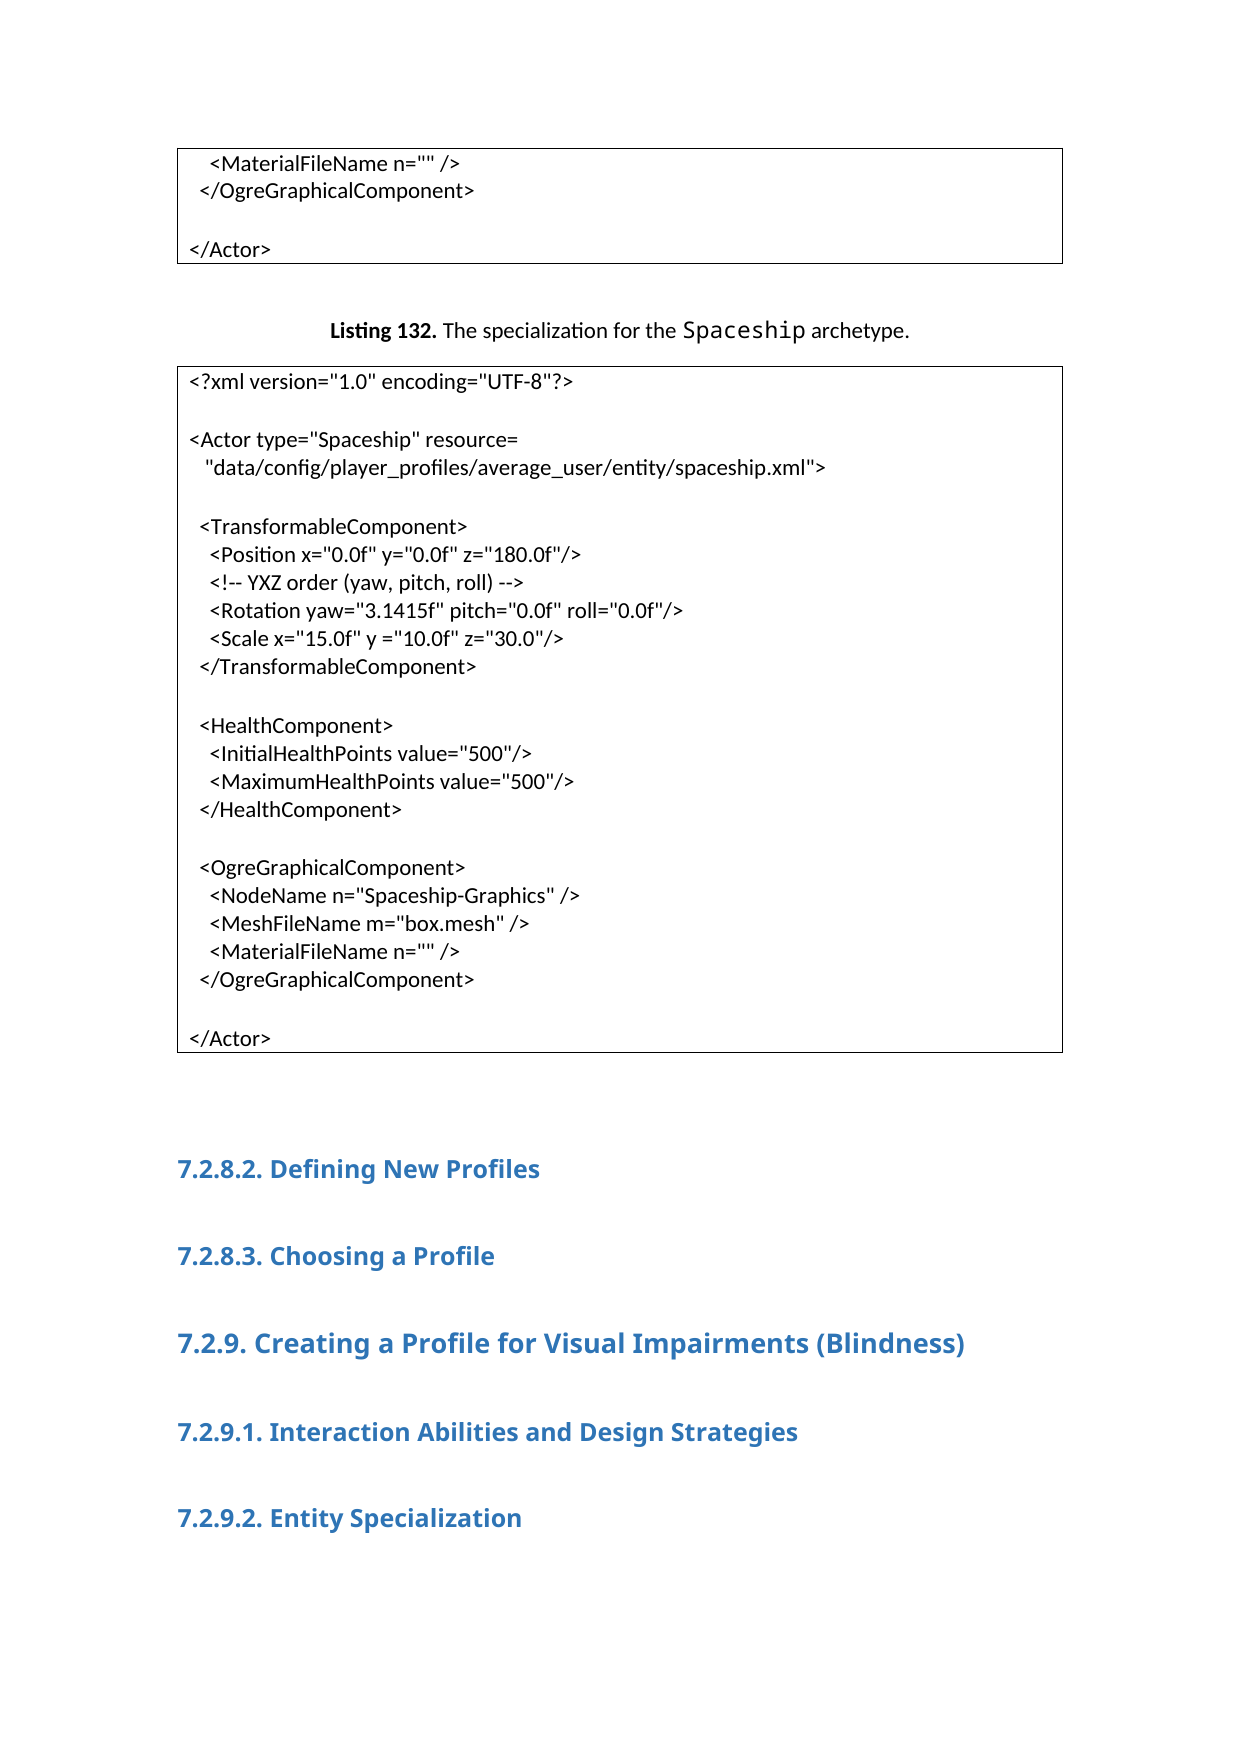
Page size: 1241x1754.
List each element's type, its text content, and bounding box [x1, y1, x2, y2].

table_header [178, 149, 1062, 263]
table_header <?xml version="1.0" encoding="UTF-8"?> <Actor type="Spaceship" resource= "data/config/player_profiles/average_user/entity/spaceship.xml"> <TransformableComponent> <Position x="0.0f" y="0.0f" z="180.0f"/> <!-- YXZ order (yaw, pitch, roll) --> <Rotation yaw="3.1415f" pitch="0.0f" roll="0.0f"/> <Scale x="15.0f" y ="10.0f" z="30.0"/> </TransformableComponent> <HealthComponent> <InitialHealthPoints value="500"/> <MaximumHealthPoints value="500"/> </HealthComponent> <OgreGraphicalComponent> <NodeName n="Spaceship-Graphics" /> <MeshFileName m="box.mesh" /> <MaterialFileName n="" /> </OgreGraphicalComponent> </Actor> [178, 367, 1062, 1052]
subtitle Interaction Abilities and Design Strategies [177, 1414, 1063, 1448]
subtitle Entity Specialization [177, 1501, 1063, 1535]
text Listing 132. The specialization for the Spaceship archetype. [177, 314, 1063, 345]
subtitle Defining New Profiles [177, 1152, 1063, 1186]
subtitle Choosing a Profile [177, 1238, 1063, 1273]
subtitle Creating a Profile for Visual Impairments (Blindness) [177, 1325, 1063, 1362]
